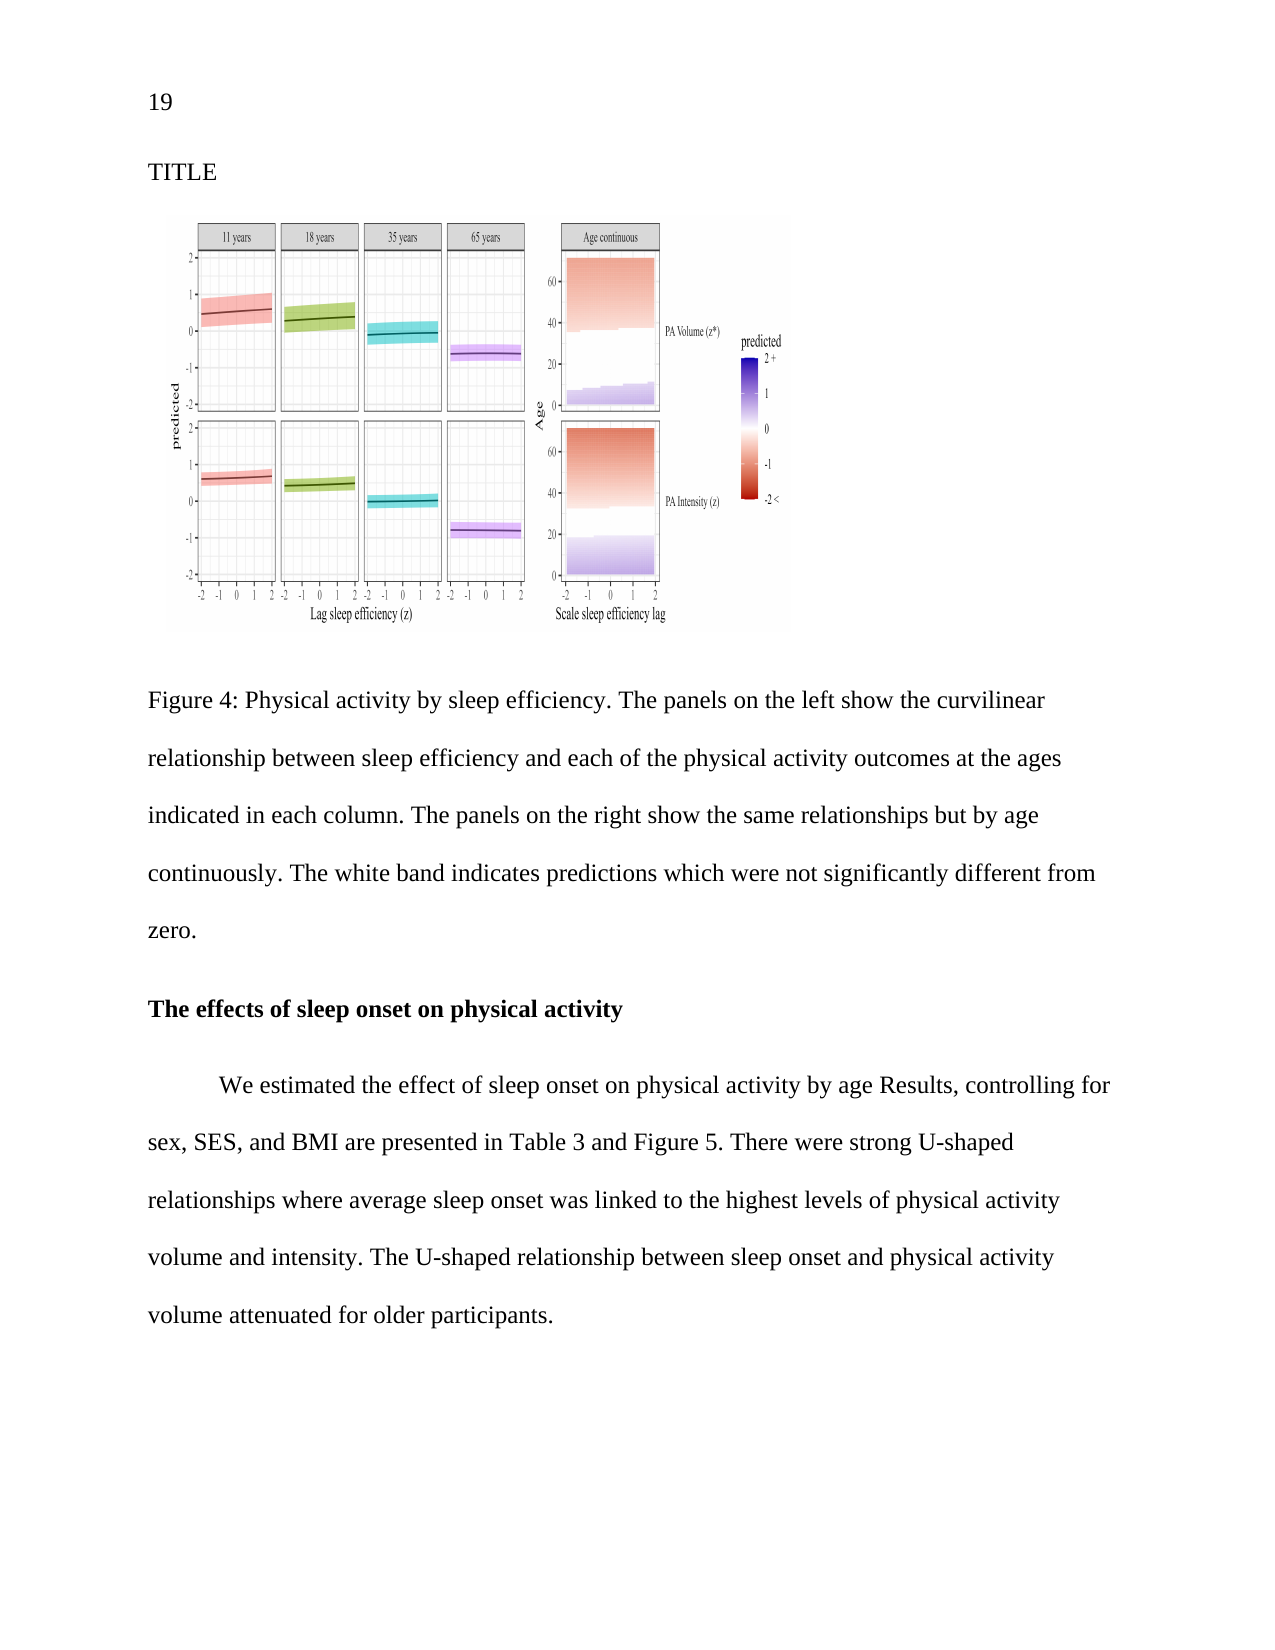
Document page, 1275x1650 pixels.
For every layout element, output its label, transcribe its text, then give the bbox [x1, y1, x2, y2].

text Figure 4: Physical activity by sleep efficiency. The panels on the left show the curvilinear relationship between sleep efficiency and each of the physical activity outcomes at the ages indicated in each column. The panels on the right show the same relationships but by age continuously. The white band indicates predictions which were not significantly different from zero. [148, 685, 1127, 944]
text We estimated the effect of sleep onset on physical activity by age Results, controlling for sex, SES, and BMI are presented in Table 3 and Figure 5. There were strong U-shaped relationships where average sleep onset was linked to the highest levels of physical activity volume and intensity. The U-shaped relationship between sleep onset and physical activity volume attenuated for older participants. [148, 1070, 1127, 1329]
picture [166, 215, 792, 632]
subtitle The effects of sleep onset on physical activity [148, 994, 1127, 1022]
